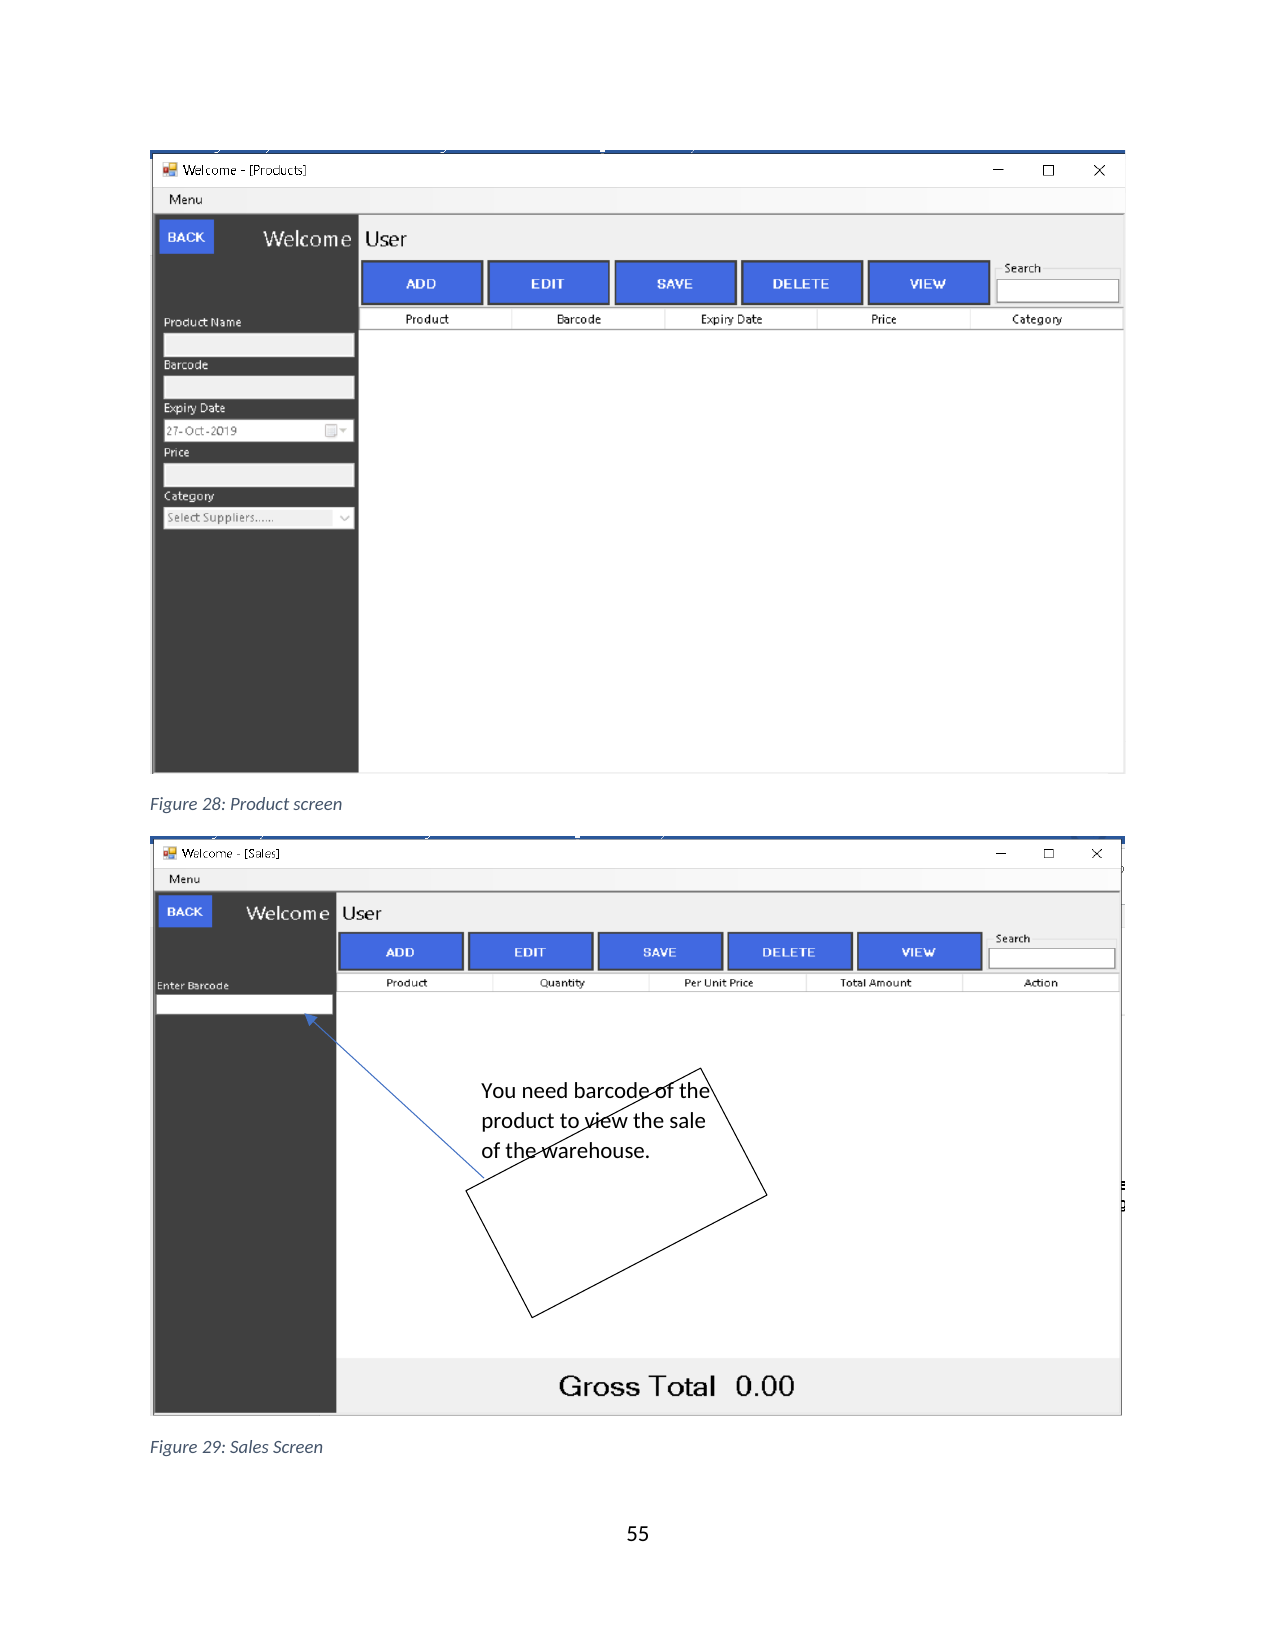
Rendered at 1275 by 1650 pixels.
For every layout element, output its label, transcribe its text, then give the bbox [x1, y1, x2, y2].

picture [150, 150, 1125, 774]
picture [150, 836, 1125, 1416]
